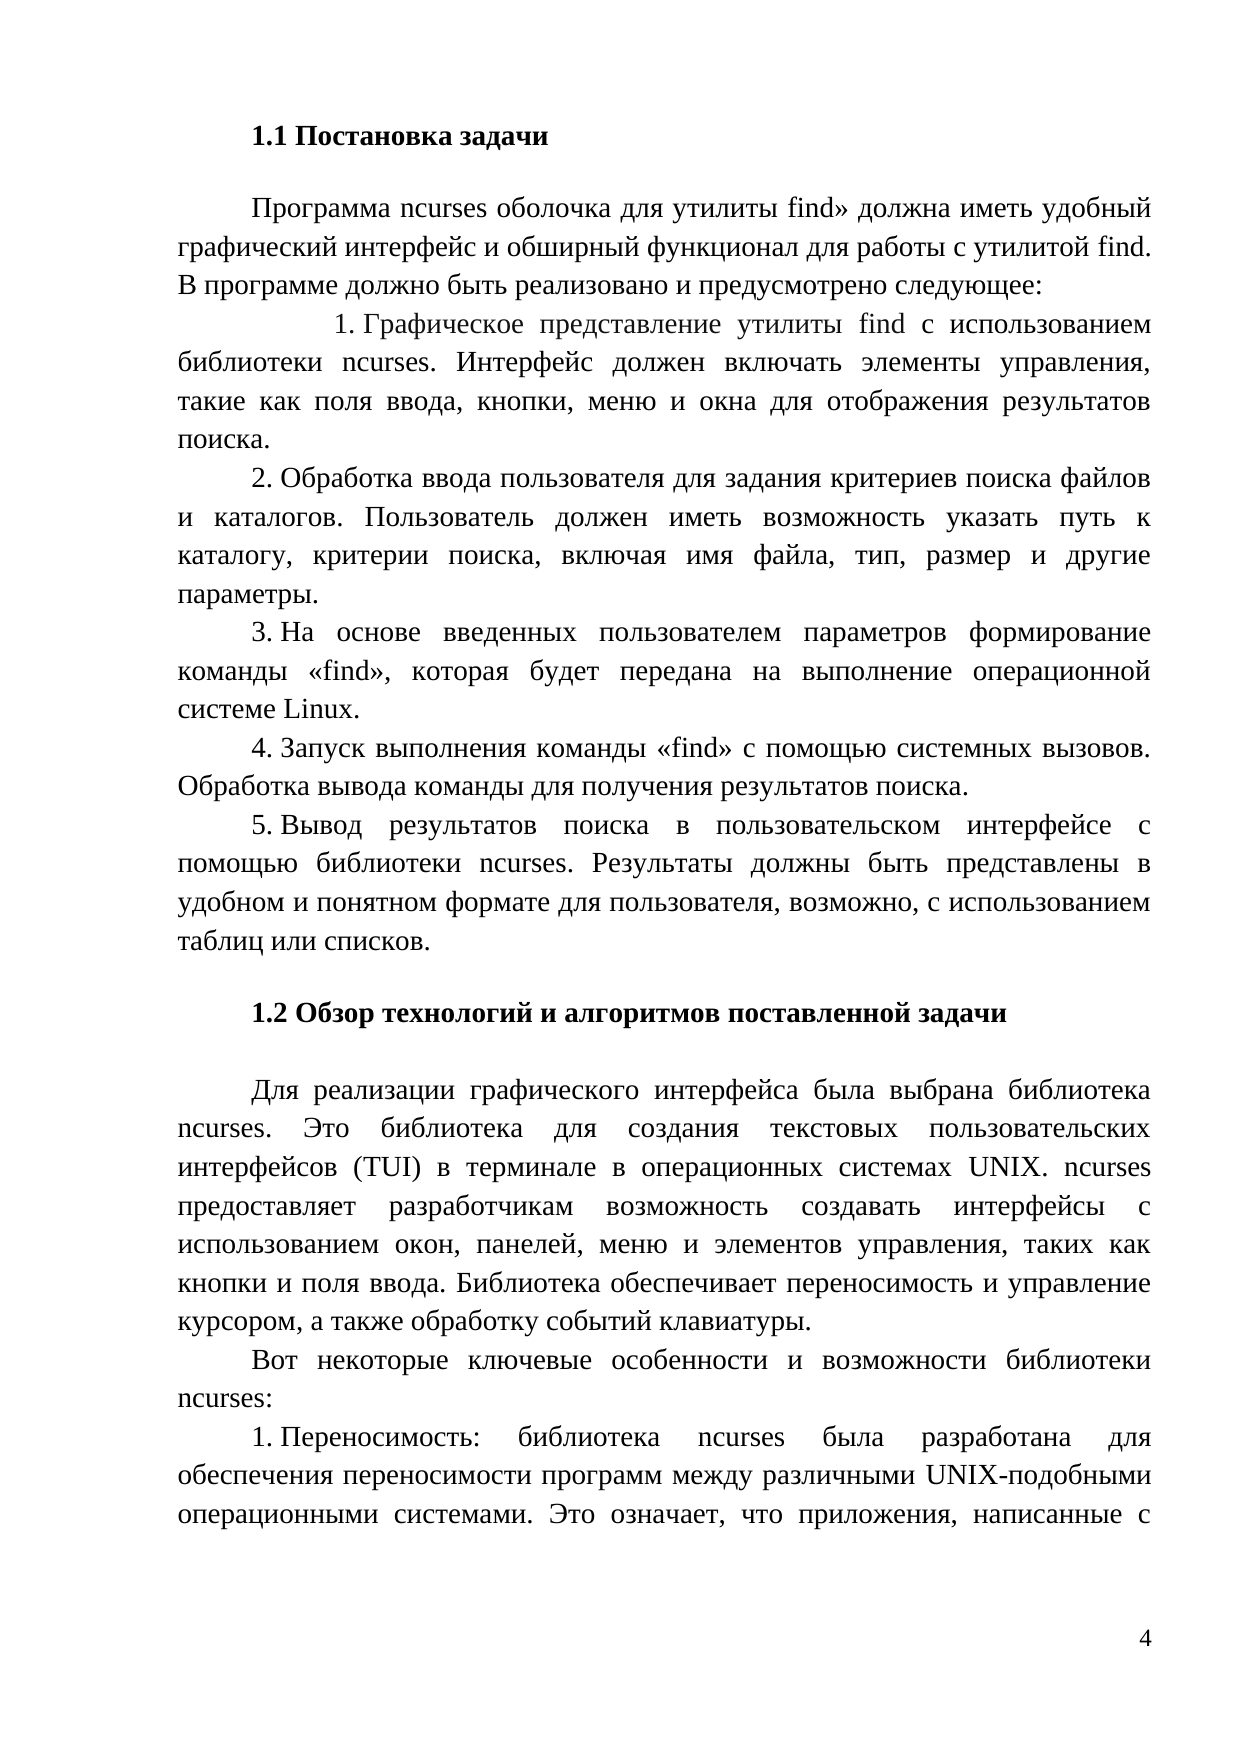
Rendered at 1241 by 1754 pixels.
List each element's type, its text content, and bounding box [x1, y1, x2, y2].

text Для реализации графического интерфейса была выбрана библиотека ncurses. Это библиотека для создания текстовых пользовательских интерфейсов (TUI) в терминале в операционных системах UNIX. ncurses предоставляет разработчикам возможность создавать интерфейсы с использованием окон, панелей, меню и элементов управления, таких как кнопки и поля ввода. Библиотека обеспечивает переносимость и управление курсором, а также обработку событий клавиатуры. [177, 1072, 1152, 1337]
text Вот некоторые ключевые особенности и возможности библиотеки ncurses: [177, 1342, 1152, 1414]
text 1.1 Постановка задачи [177, 118, 1152, 152]
text 1.2 Обзор технологий и алгоритмов поставленной задачи [177, 995, 1152, 1028]
text 1. Графическое представление утилиты find с использованием библиотеки ncurses. Интерфейс должен включать элементы управления, такие как поля ввода, кнопки, меню и окна для отображения результатов поиска. [177, 306, 1152, 455]
text 2. Обработка ввода пользователя для задания критериев поиска файлов и каталогов. Пользователь должен иметь возможность указать путь к каталогу, критерии поиска, включая имя файла, тип, размер и другие параметры. [177, 460, 1152, 609]
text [177, 1419, 1152, 1529]
text 5. Вывод результатов поиска в пользовательском интерфейсе с помощью библиотеки ncurses. Результаты должны быть представлены в удобном и понятном формате для пользователя, возможно, с использованием таблиц или списков. [177, 807, 1152, 956]
text 4. Запуск выполнения команды «find» с помощью системных вызовов. Обработка вывода команды для получения результатов поиска. [177, 730, 1152, 802]
text Программа ncurses оболочка для утилиты find» должна иметь удобный графический интерфейс и обширный функционал для работы с утилитой find. В программе должно быть реализовано и предусмотрено следующее: [177, 190, 1152, 301]
text 3. На основе введенных пользователем параметров формирование команды «find», которая будет передана на выполнение операционной системе Linux. [177, 614, 1152, 725]
